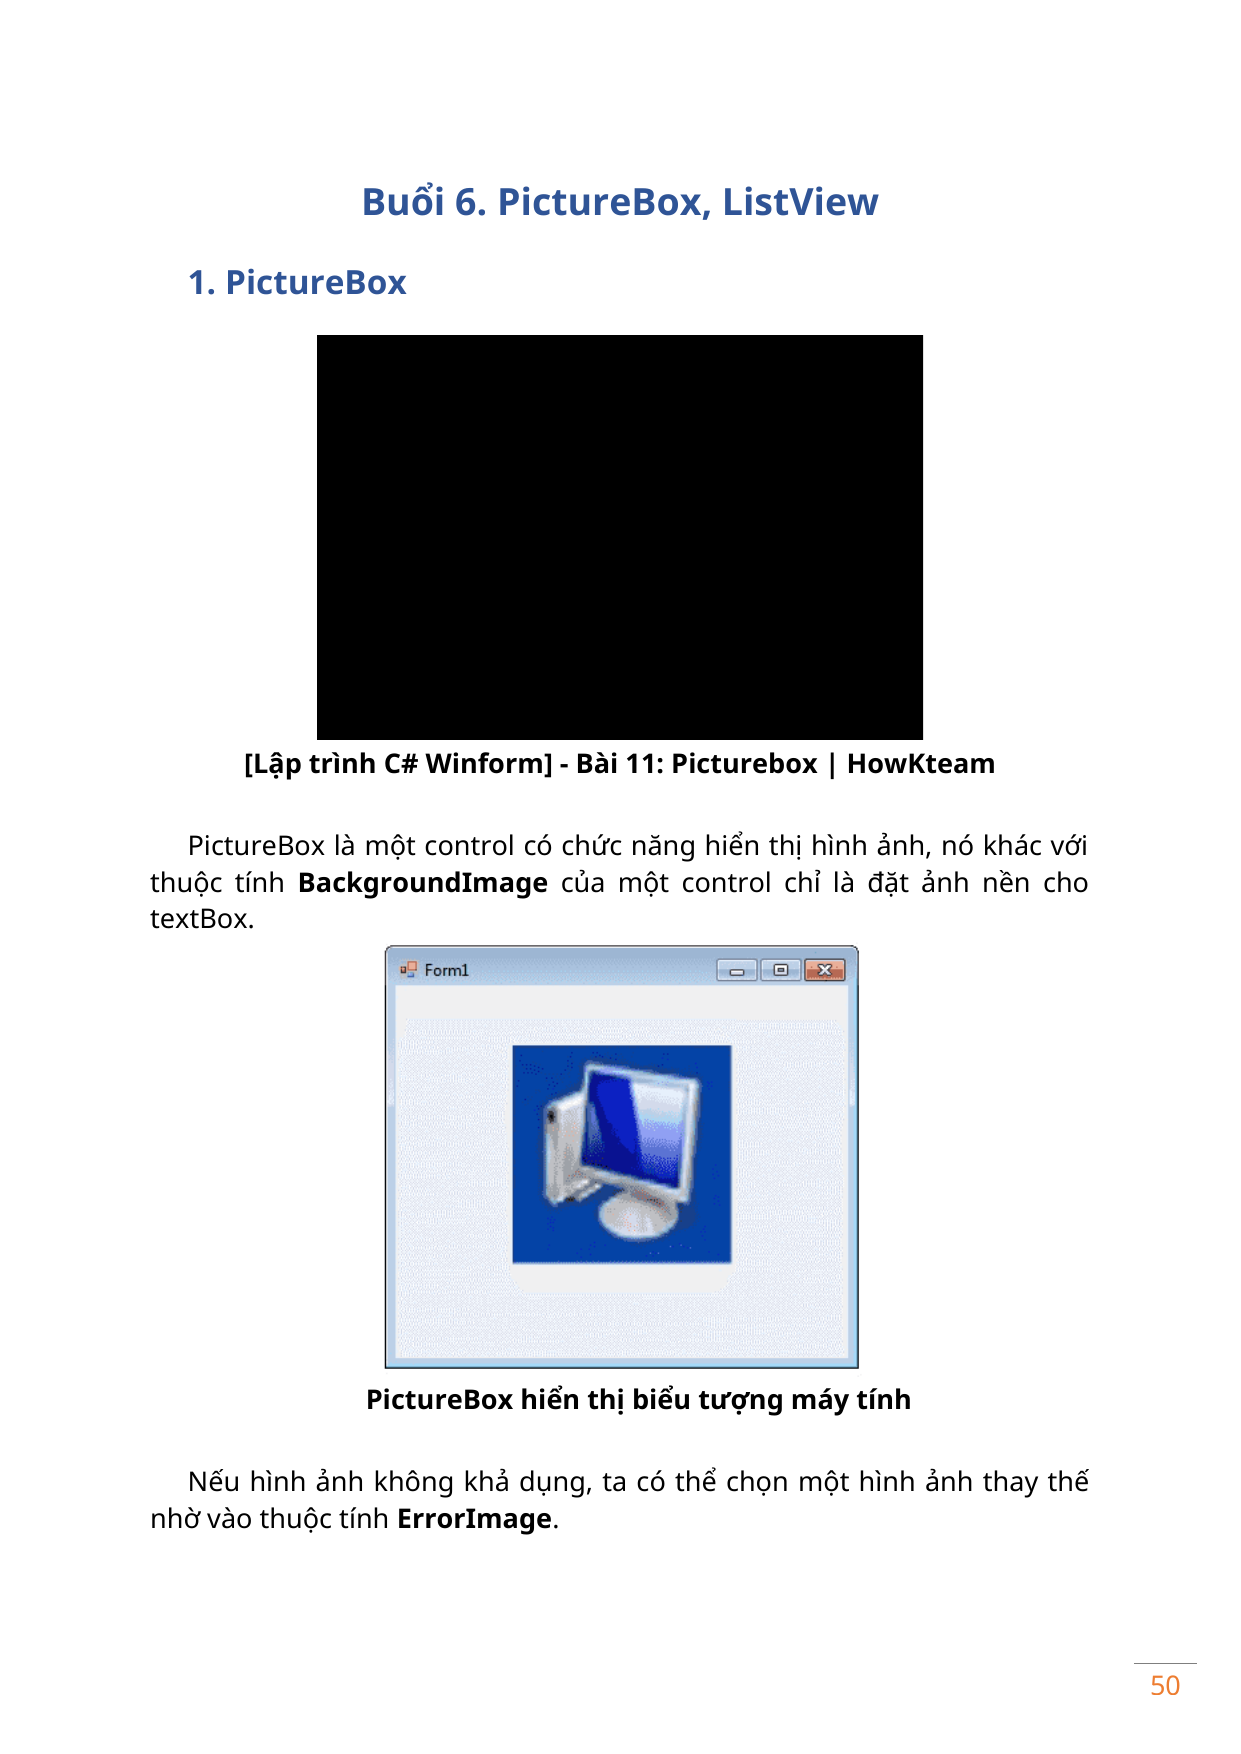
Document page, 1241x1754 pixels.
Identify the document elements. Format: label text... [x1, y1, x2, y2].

text Nếu hình ảnh không khả dụng, ta có thể chọn một hình ảnh thay thế nhờ vào thuộc tính ErrorImage. [150, 1462, 1090, 1536]
text [Lập trình C# Winform] - Bài 11: Picturebox | HowKteam [150, 744, 1090, 781]
subtitle Buổi 6. PictureBox, ListView [150, 175, 1090, 226]
text PictureBox hiển thị biểu tượng máy tính [150, 1380, 1090, 1417]
subtitle PictureBox [187, 259, 1090, 304]
text PictureBox là một control có chức năng hiển thị hình ảnh, nó khác với thuộc tính BackgroundImage của một control chỉ là đặt ảnh nền cho textBox. [150, 826, 1090, 937]
picture [317, 335, 924, 740]
picture [373, 941, 867, 1377]
